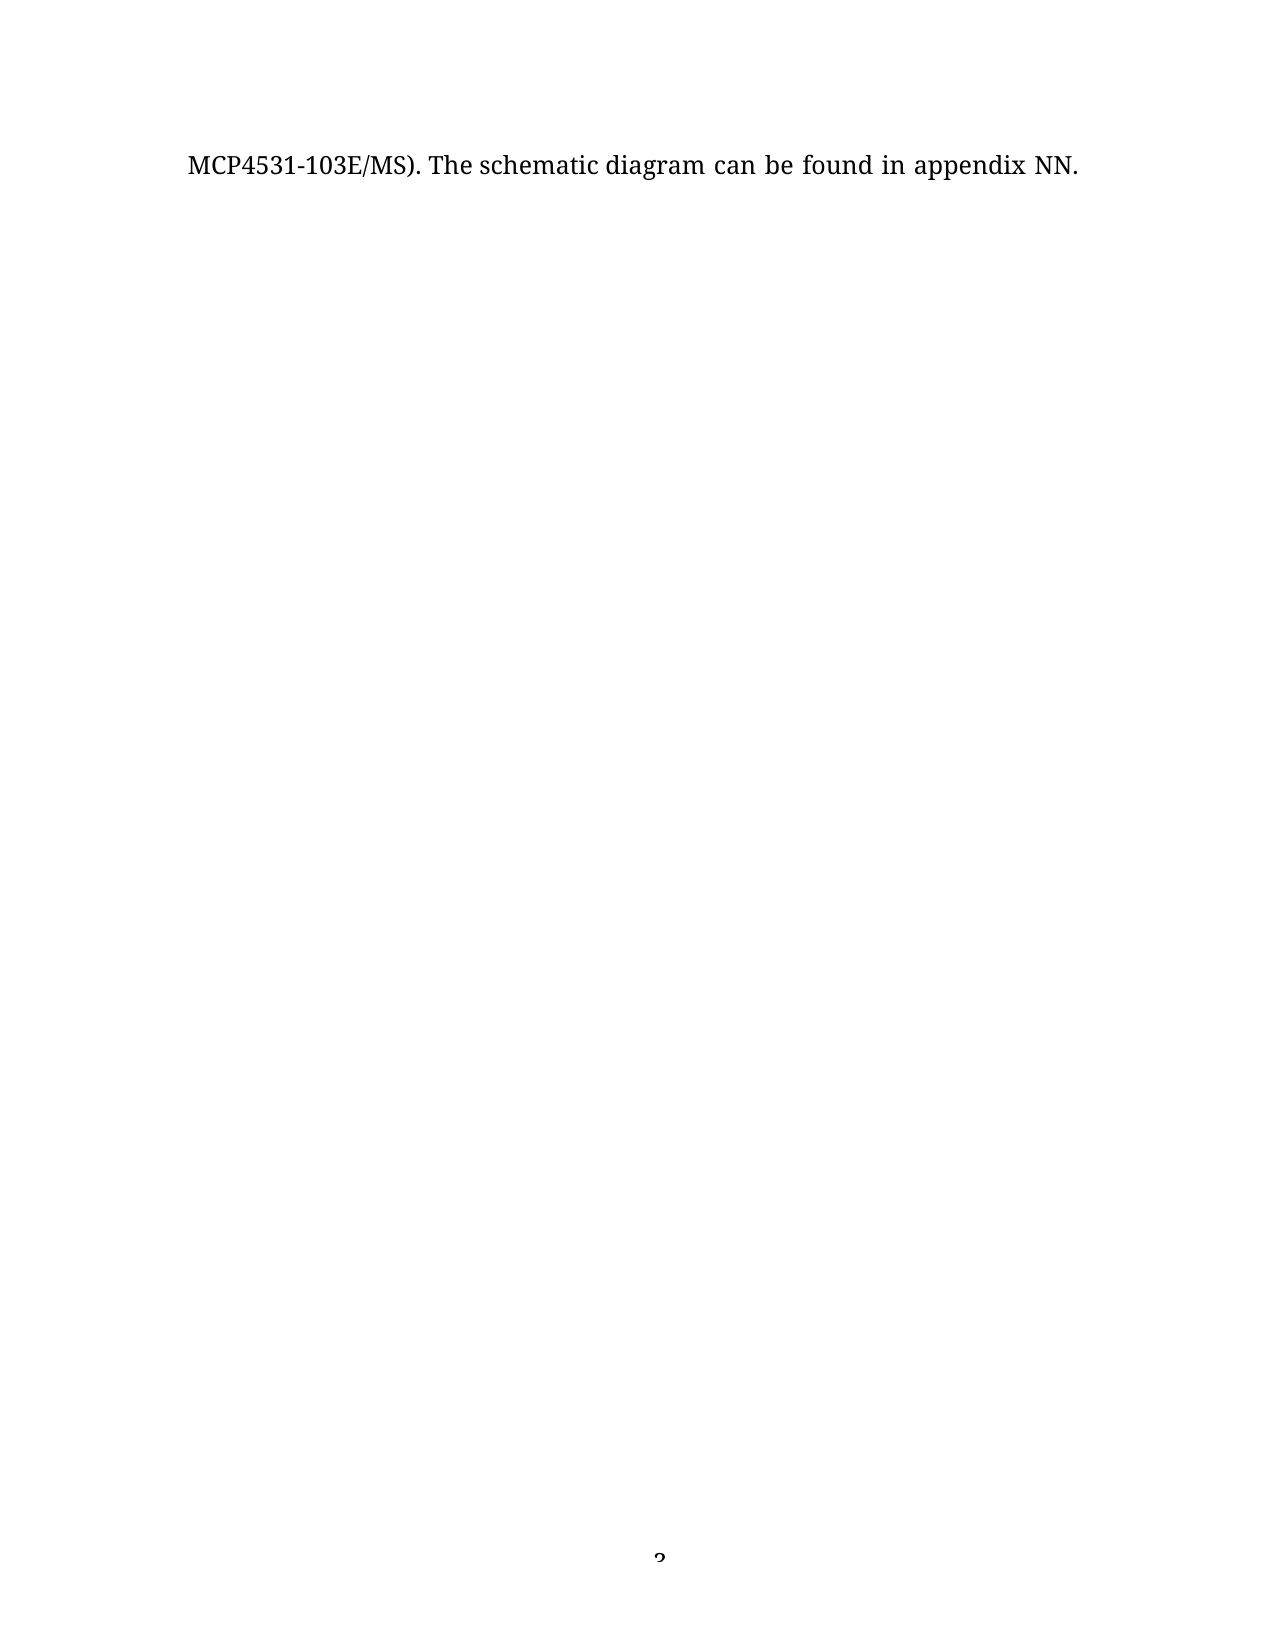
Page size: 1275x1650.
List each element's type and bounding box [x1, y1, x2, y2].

text [187, 148, 1139, 182]
